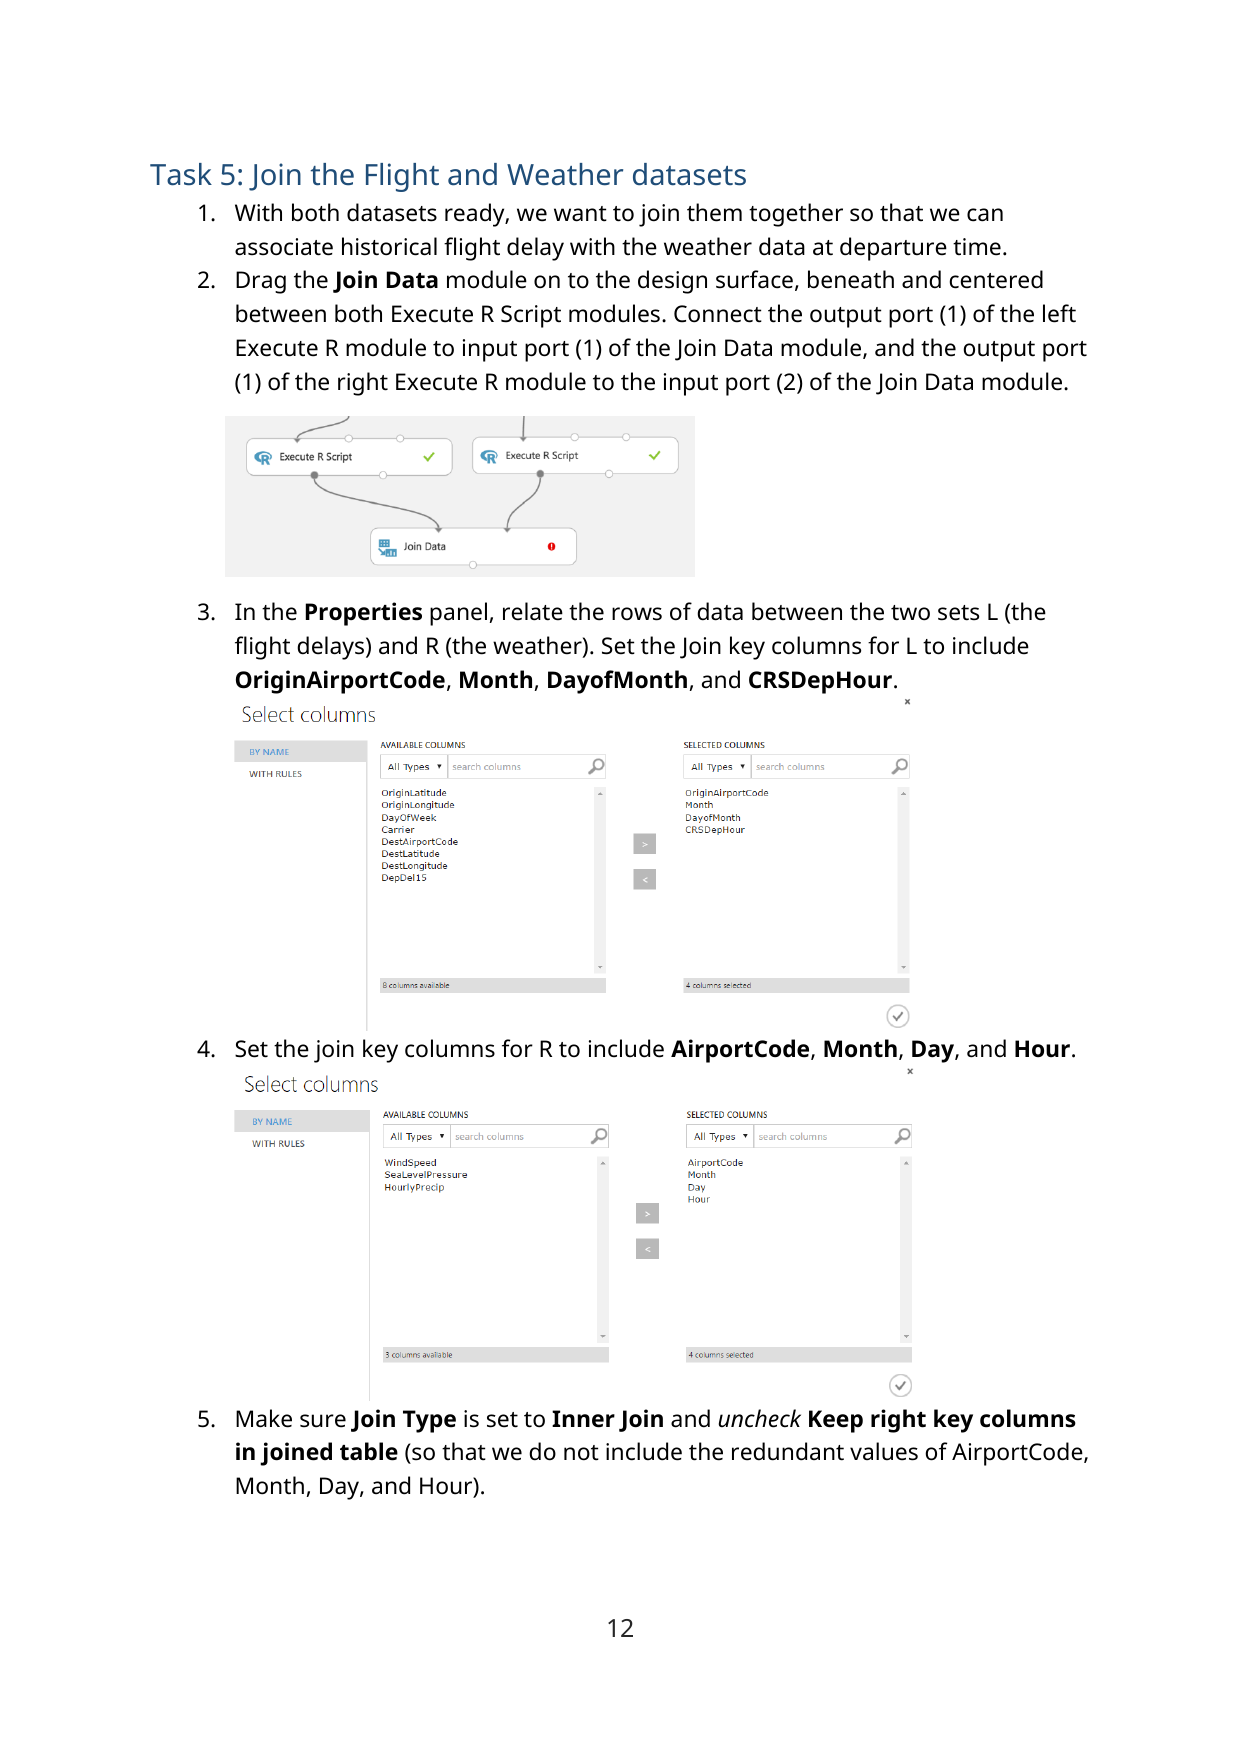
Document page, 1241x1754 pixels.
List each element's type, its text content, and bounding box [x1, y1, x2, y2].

list Drag the Join Data module on to the design surface, beneath and centered between both Execute R Script modules. Connect the output port (1) of the left Execute R module to input port (1) of the Join Data module, and the output port (1) of the right Execute R module to the input port (2) of the Join Data module. [197, 264, 1090, 397]
picture [225, 416, 695, 577]
picture [234, 697, 917, 1031]
subtitle Task 5: Join the Flight and Weather datasets [150, 154, 1090, 194]
list In the Properties panel, relate the rows of data between the two sets L (the flight delays) and R (the weather). Set the Join key columns for L to include OriginAirportCode, Month, DayofMonth, and CRSDepHour. [197, 596, 1090, 695]
list Make sure Join Type is set to Inner Join and uncheck Keep right key columns in joined table (so that we do not include the redundant values of AirportCode, Month, Day, and Hour). [197, 1403, 1090, 1501]
list With both datasets ready, we want to join them together so that we can associate historical flight delay with the weather data at departure time. [197, 197, 1090, 262]
picture [234, 1066, 919, 1401]
list Set the join key columns for R to include AirportCode, Month, Day, and Hour. [197, 1033, 1090, 1064]
